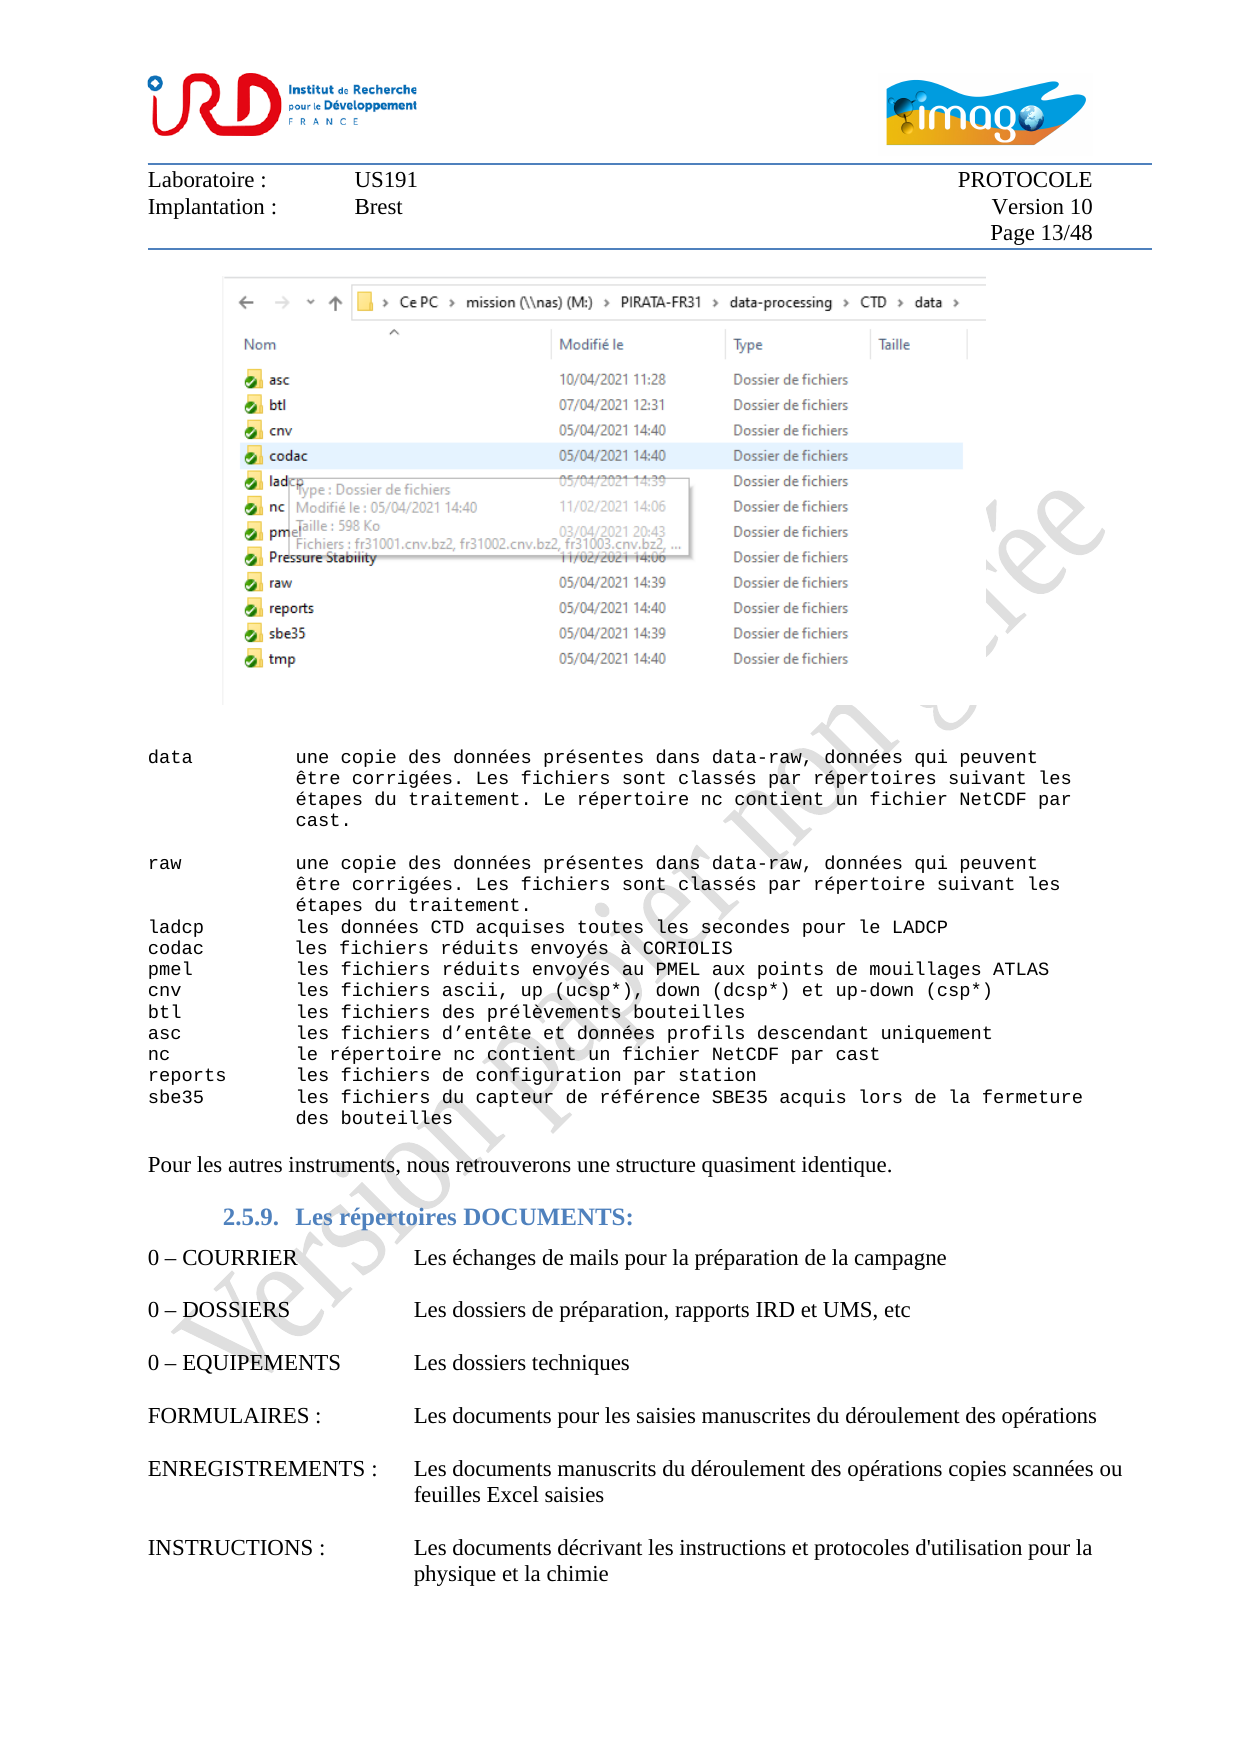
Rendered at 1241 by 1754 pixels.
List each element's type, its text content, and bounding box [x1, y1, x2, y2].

text Pour les autres instruments, nous retrouverons une structure quasiment identique. [148, 1151, 1152, 1177]
text FORMULAIRES : Les documents pour les saisies manuscrites du déroulement des opérations [148, 1402, 1152, 1428]
text data une copie des données présentes dans data-raw, données qui peuvent être corrigées. Les fichiers sont classés par répertoires suivant les étapes du traitement. Le répertoire nc contient un fichier NetCDF par cast. [148, 747, 1093, 832]
text asc les fichiers d’entête et données profils descendant uniquement [148, 1024, 1093, 1045]
text ENREGISTREMENTS : Les documents manuscrits du déroulement des opérations copies scannées ou feuilles Excel saisies [148, 1454, 1152, 1507]
picture [877, 73, 1093, 155]
text pmel les fichiers réduits envoyés au PMEL aux points de mouillages ATLAS [148, 960, 1093, 981]
subtitle Les répertoires DOCUMENTS: [223, 1202, 1152, 1231]
text reports les fichiers de configuration par station [148, 1066, 1093, 1087]
text cnv les fichiers ascii, up (ucsp*), down (dcsp*) et up-down (csp*) [148, 981, 1093, 1002]
text 0 – DOSSIERS Les dossiers de préparation, rapports IRD et UMS, etc [148, 1296, 1152, 1323]
text 0 – EQUIPEMENTS Les dossiers techniques [148, 1349, 1152, 1376]
text 0 – COURRIER Les échanges de mails pour la préparation de la campagne [148, 1244, 1152, 1270]
text raw une copie des données présentes dans data-raw, données qui peuvent être corrigées. Les fichiers sont classés par répertoire suivant les étapes du traitement. [148, 854, 1093, 917]
text btl les fichiers des prélèvements bouteilles [148, 1002, 1093, 1024]
text nc le répertoire nc contient un fichier NetCDF par cast [148, 1045, 1093, 1066]
text ladcp les données CTD acquises toutes les secondes pour le LADCP [148, 917, 1093, 939]
picture [147, 73, 417, 136]
text codac les fichiers réduits envoyés à CORIOLIS [148, 939, 1093, 960]
text INSTRUCTIONS : Les documents décrivant les instructions et protocoles d'utilisation pour la physique et la chimie [148, 1534, 1152, 1586]
text sbe35 les fichiers du capteur de référence SBE35 acquis lors de la fermeture des bouteilles [148, 1087, 1093, 1130]
picture [222, 276, 986, 705]
